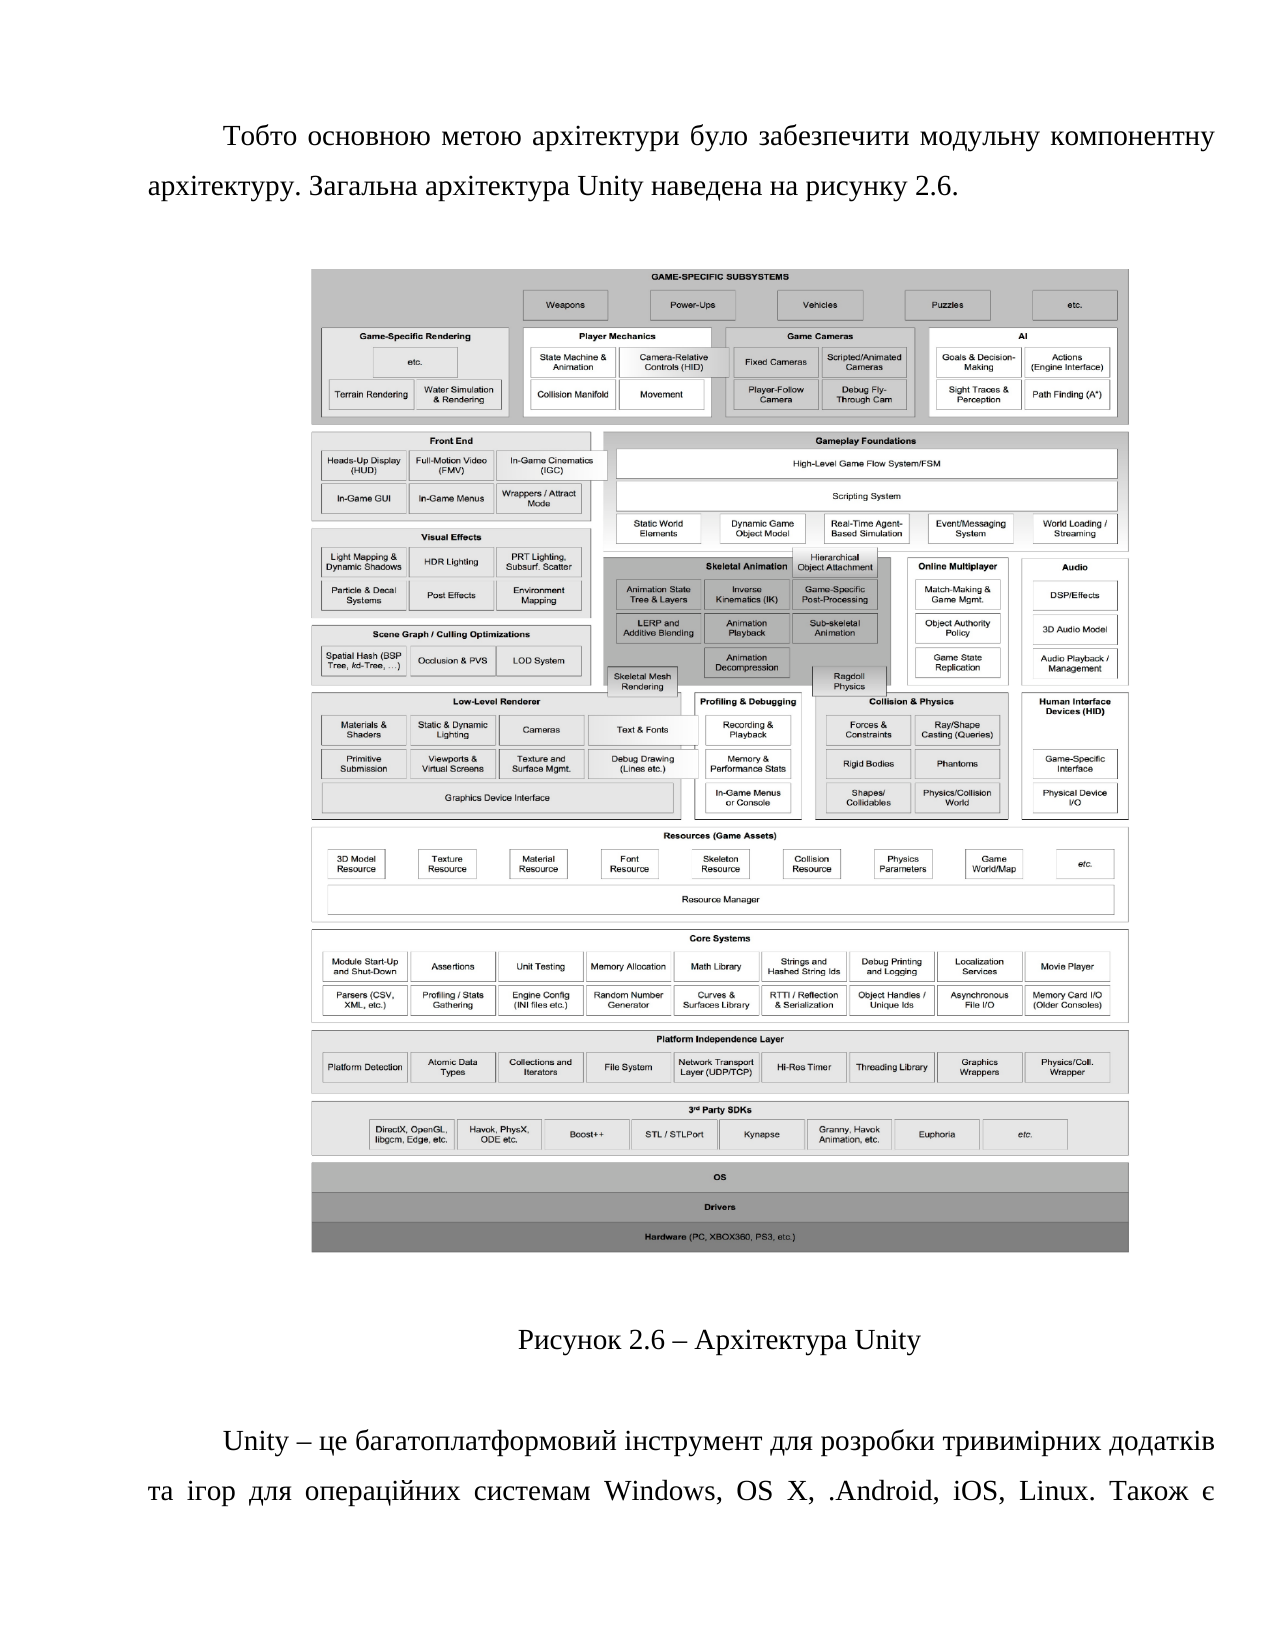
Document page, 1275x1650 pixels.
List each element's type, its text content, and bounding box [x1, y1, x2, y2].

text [148, 1423, 1216, 1507]
text Тобто основною метою архітектури було забезпечити модульну компонентну архітектуру. Загальна архітектура Unity наведена на рисунку 2.6. [148, 118, 1216, 202]
picture [307, 269, 1132, 1255]
text Рисунок 2.6 – Архітектура Unity [148, 1322, 1216, 1356]
